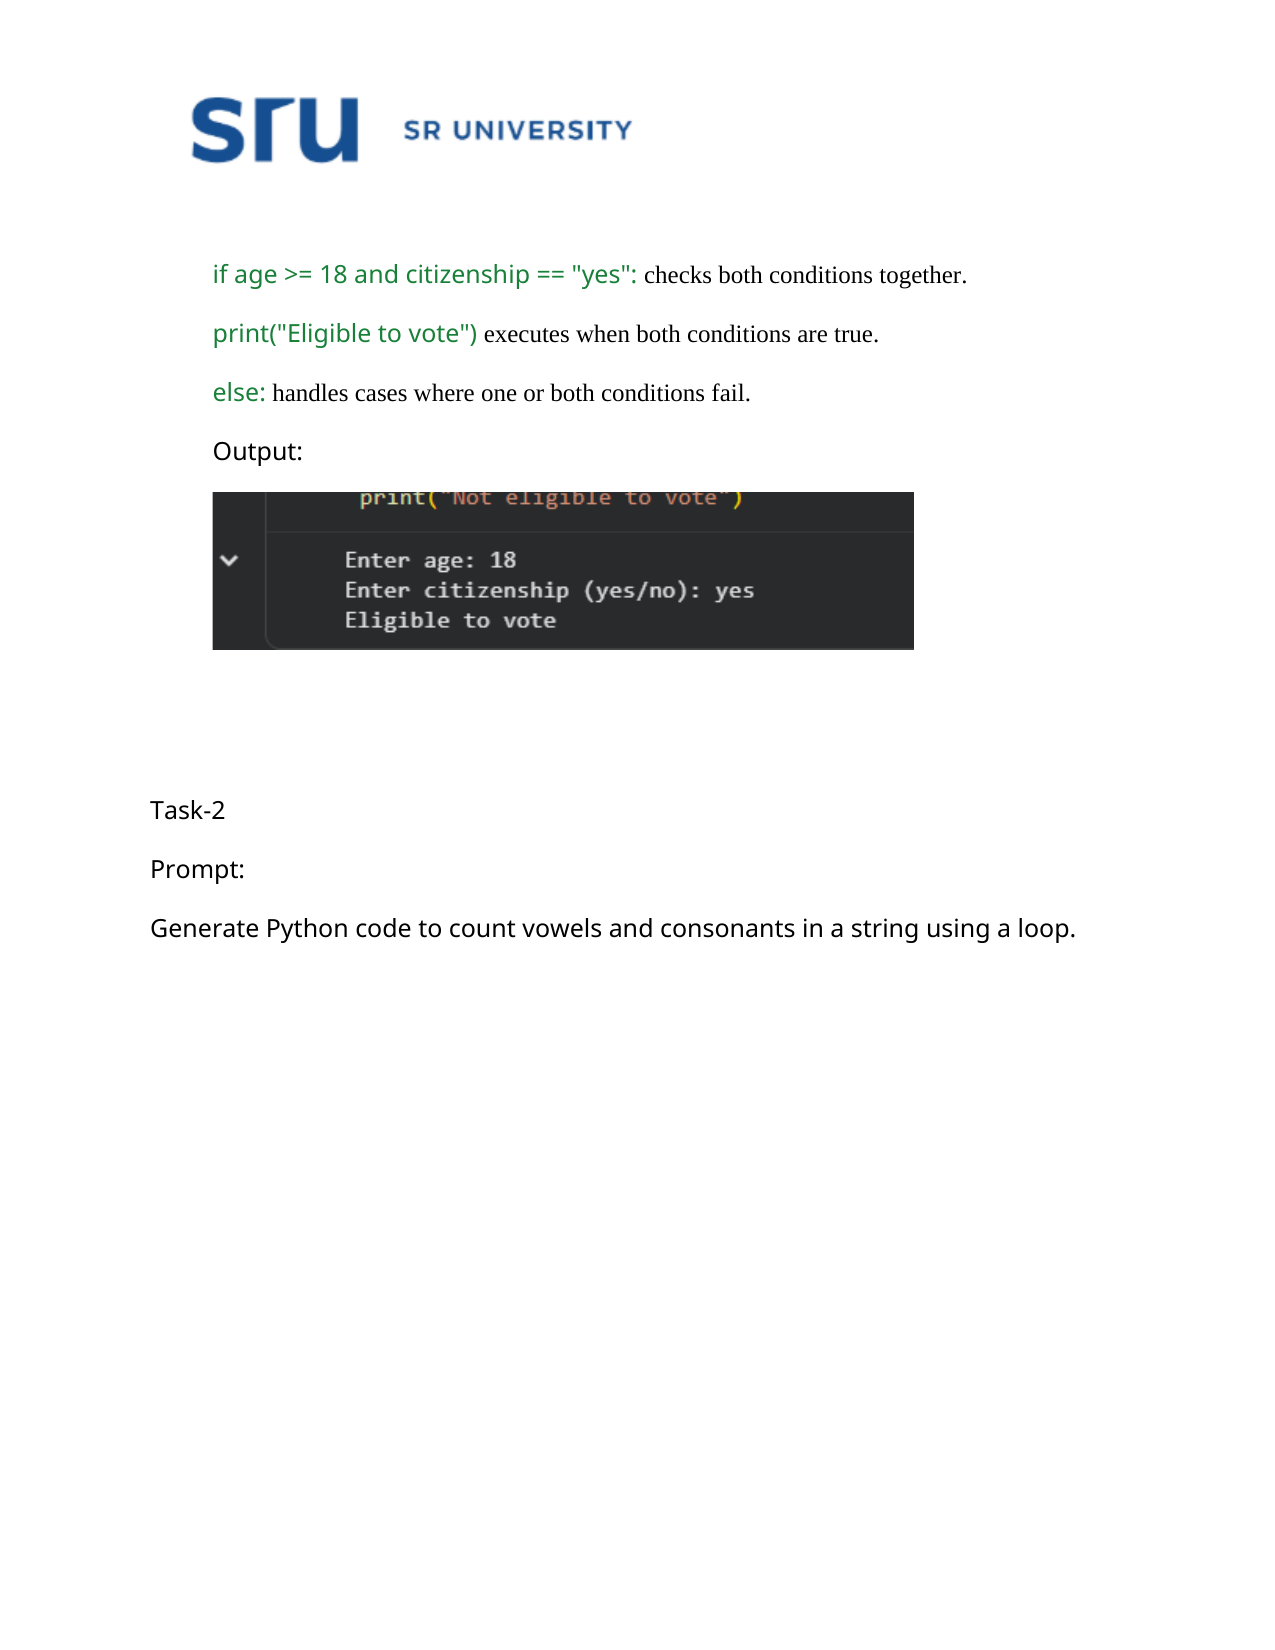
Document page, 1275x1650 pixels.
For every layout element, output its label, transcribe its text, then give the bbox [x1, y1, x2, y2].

text Generate Python code to count vowels and consonants in a string using a loop. [150, 910, 1125, 944]
text Task-2 [150, 792, 1125, 826]
picture [212, 492, 914, 650]
text else: handles cases where one or both conditions fail. [212, 375, 1062, 409]
text print("Eligible to vote") executes when both conditions are true. [212, 316, 1062, 350]
text if age >= 18 and citizenship == "yes": checks both conditions together. [212, 257, 1062, 291]
picture [150, 75, 682, 194]
text Output: [212, 434, 1062, 468]
text Prompt: [150, 851, 1125, 885]
